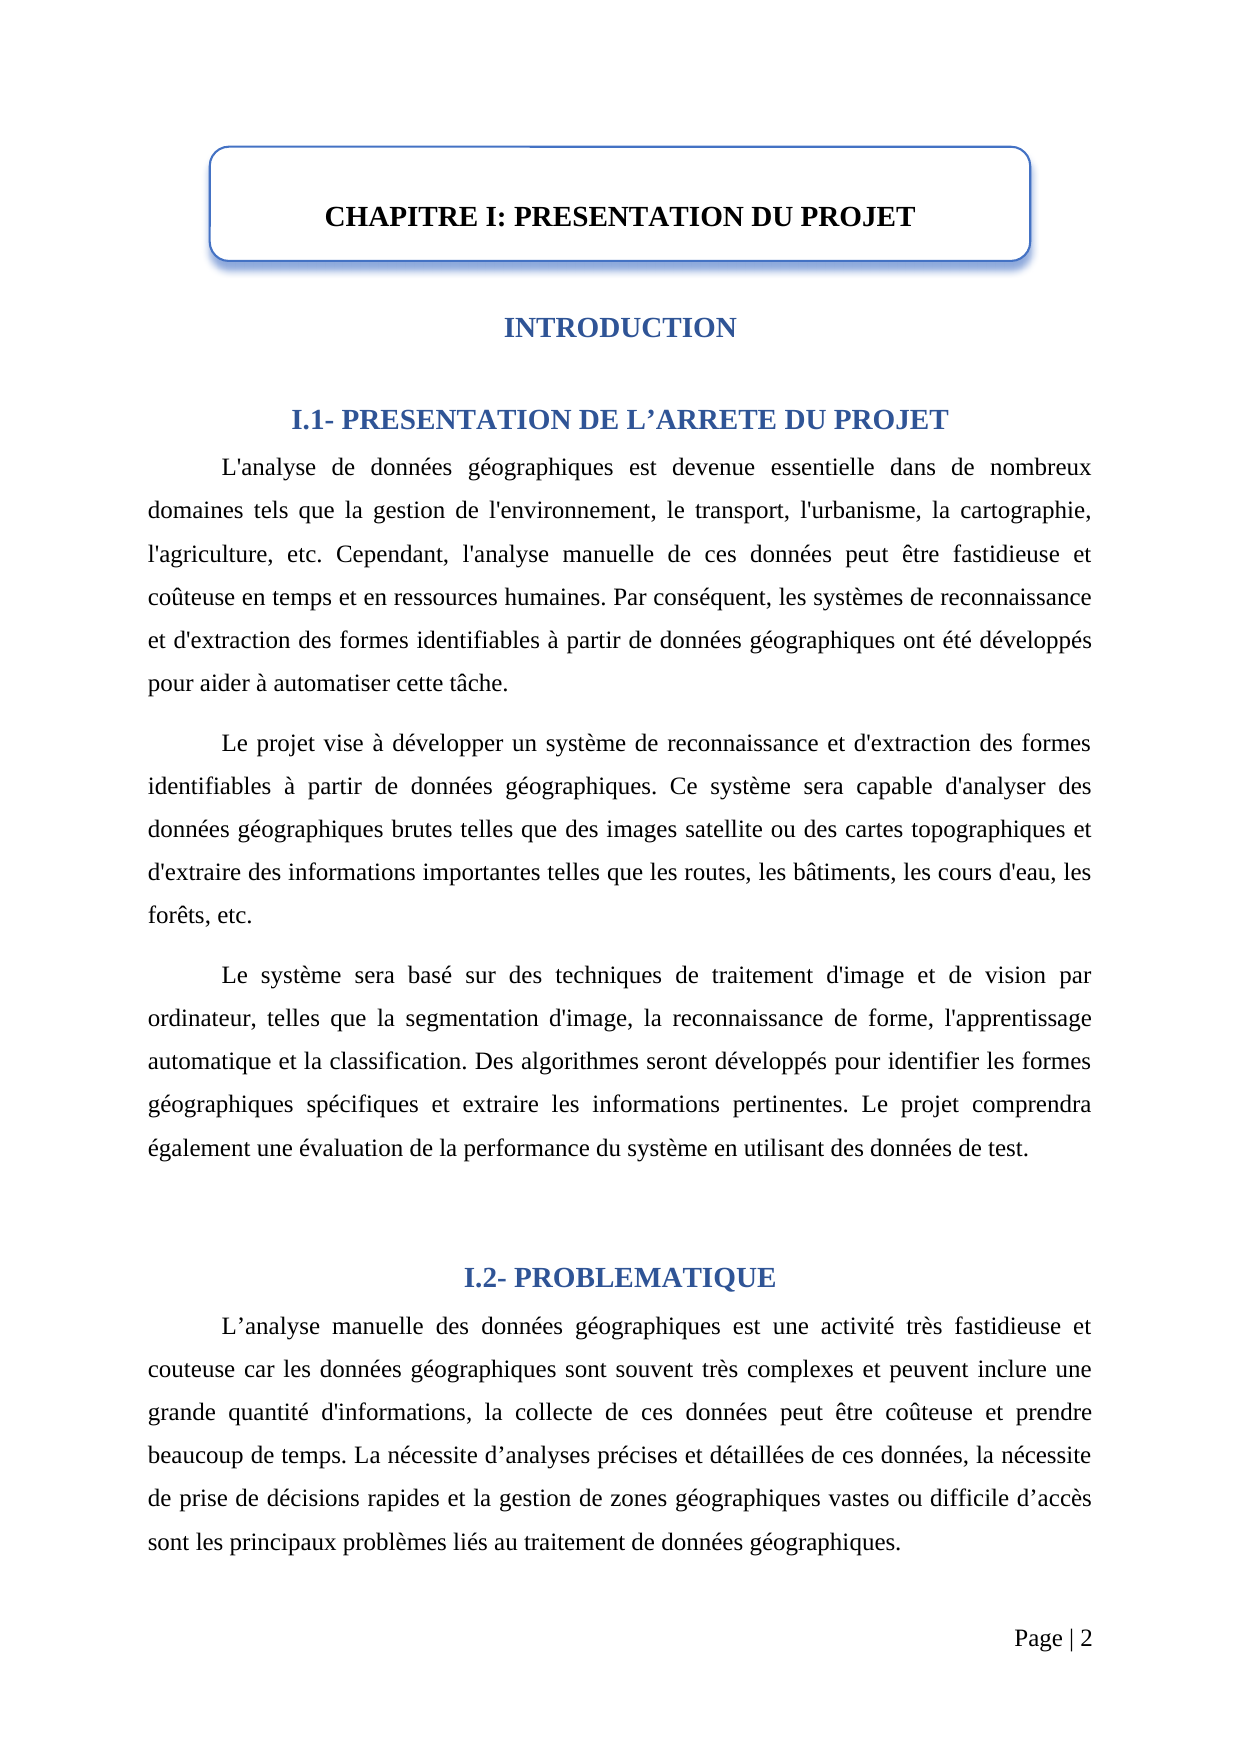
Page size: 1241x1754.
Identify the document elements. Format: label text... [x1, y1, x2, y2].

subtitle I.1- PRESENTATION DE L’ARRETE DU PROJET [148, 402, 1093, 436]
text L’analyse manuelle des données géographiques est une activité très fastidieuse et couteuse car les données géographiques sont souvent très complexes et peuvent inclure une grande quantité d'informations, la collecte de ces données peut être coûteuse et prendre beaucoup de temps. La nécessite d’analyses précises et détaillées de ces données, la nécessite de prise de décisions rapides et la gestion de zones géographiques vastes ou difficile d’accès sont les principaux problèmes liés au traitement de données géographiques. [148, 1311, 1093, 1555]
text Le projet vise à développer un système de reconnaissance et d'extraction des formes identifiables à partir de données géographiques. Ce système sera capable d'analyser des données géographiques brutes telles que des images satellite ou des cartes topographiques et d'extraire des informations importantes telles que les routes, les bâtiments, les cours d'eau, les forêts, etc. [148, 728, 1093, 929]
text Le système sera basé sur des techniques de traitement d'image et de vision par ordinateur, telles que la segmentation d'image, la reconnaissance de forme, l'apprentissage automatique et la classification. Des algorithmes seront développés pour identifier les formes géographiques spécifiques et extraire les informations pertinentes. Le projet comprendra également une évaluation de la performance du système en utilisant des données de test. [148, 960, 1093, 1161]
subtitle INTRODUCTION [148, 310, 1093, 343]
text L'analyse de données géographiques est devenue essentielle dans de nombreux domaines tels que la gestion de l'environnement, le transport, l'urbanisme, la cartographie, l'agriculture, etc. Cependant, l'analyse manuelle de ces données peut être fastidieuse et coûteuse en temps et en ressources humaines. Par conséquent, les systèmes de reconnaissance et d'extraction des formes identifiables à partir de données géographiques ont été développés pour aider à automatiser cette tâche. [148, 452, 1093, 697]
subtitle I.2- PROBLEMATIQUE [148, 1261, 1093, 1294]
